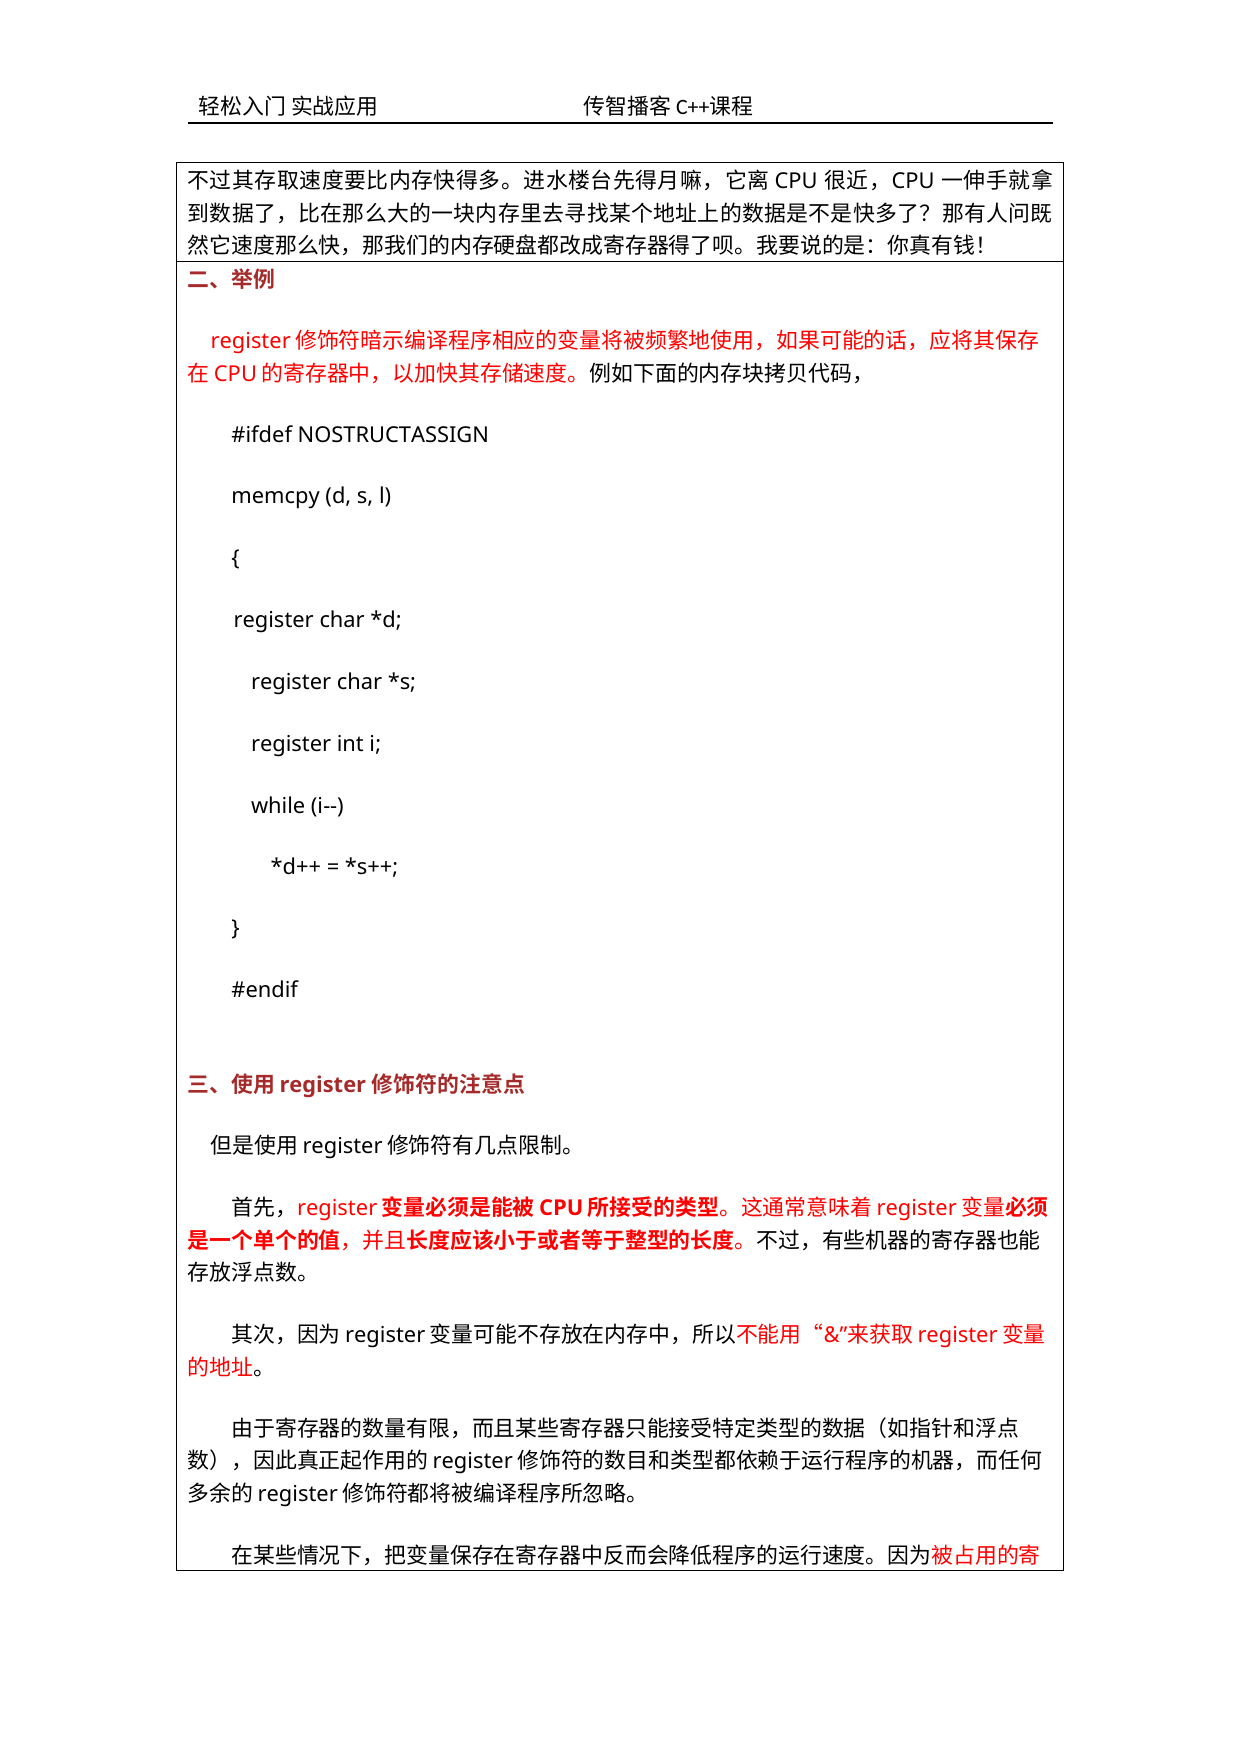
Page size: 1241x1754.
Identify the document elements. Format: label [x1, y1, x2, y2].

table_cell [177, 262, 1063, 1570]
table_header [177, 163, 1063, 261]
